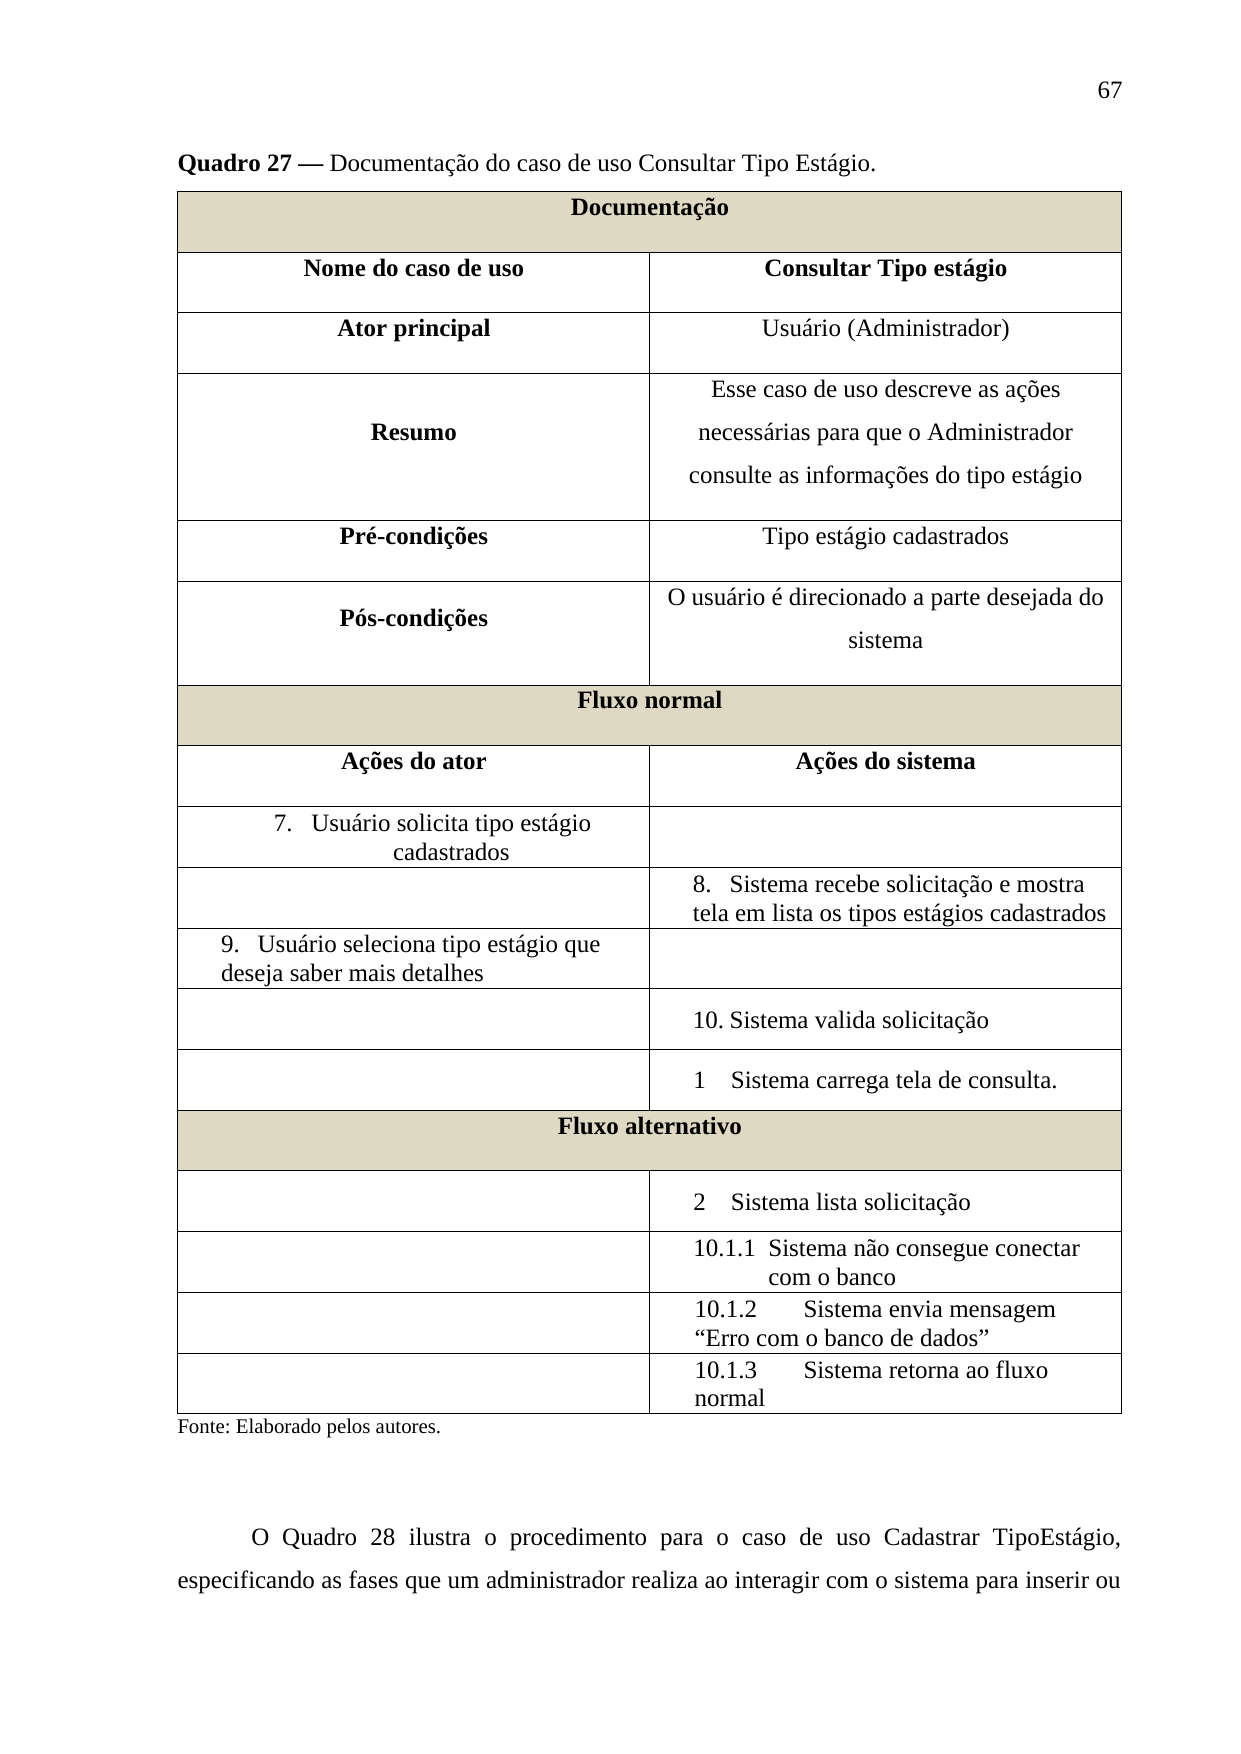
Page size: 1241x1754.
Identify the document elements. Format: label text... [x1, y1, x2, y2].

table_cell Ações do ator [178, 746, 649, 806]
table_cell Nome do caso de uso [178, 253, 649, 312]
table_header Documentação [178, 192, 1121, 252]
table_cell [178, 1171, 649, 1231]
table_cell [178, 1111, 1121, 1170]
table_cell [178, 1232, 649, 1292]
table_cell Pós-condições [178, 582, 649, 684]
table_cell Pré-condições [178, 521, 649, 581]
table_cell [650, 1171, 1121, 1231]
table_cell Tipo estágio cadastrados [650, 521, 1121, 581]
table_cell Consultar Tipo estágio [650, 253, 1121, 312]
text Quadro 27 — Documentação do caso de uso Consultar Tipo Estágio. [177, 148, 1122, 176]
table_cell O usuário é direcionado a parte desejada do sistema [650, 582, 1121, 684]
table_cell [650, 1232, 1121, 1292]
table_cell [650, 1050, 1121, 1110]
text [177, 1522, 1122, 1594]
table_cell Usuário (Administrador) [650, 313, 1121, 373]
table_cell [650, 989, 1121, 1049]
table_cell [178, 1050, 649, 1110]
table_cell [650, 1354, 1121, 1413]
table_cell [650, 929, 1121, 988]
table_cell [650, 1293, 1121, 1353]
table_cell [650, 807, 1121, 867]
table_cell Ações do sistema [650, 746, 1121, 806]
text Fonte: Elaborado pelos autores. [177, 1414, 1122, 1438]
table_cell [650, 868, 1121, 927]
table_cell Fluxo normal [178, 686, 1121, 745]
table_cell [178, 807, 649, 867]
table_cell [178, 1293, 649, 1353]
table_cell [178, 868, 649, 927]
table_cell Resumo [178, 374, 649, 520]
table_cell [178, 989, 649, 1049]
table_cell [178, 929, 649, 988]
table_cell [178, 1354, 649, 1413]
table_cell Ator principal [178, 313, 649, 373]
table_cell Esse caso de uso descreve as ações necessárias para que o Administrador consulte as informações do tipo estágio [650, 374, 1121, 520]
